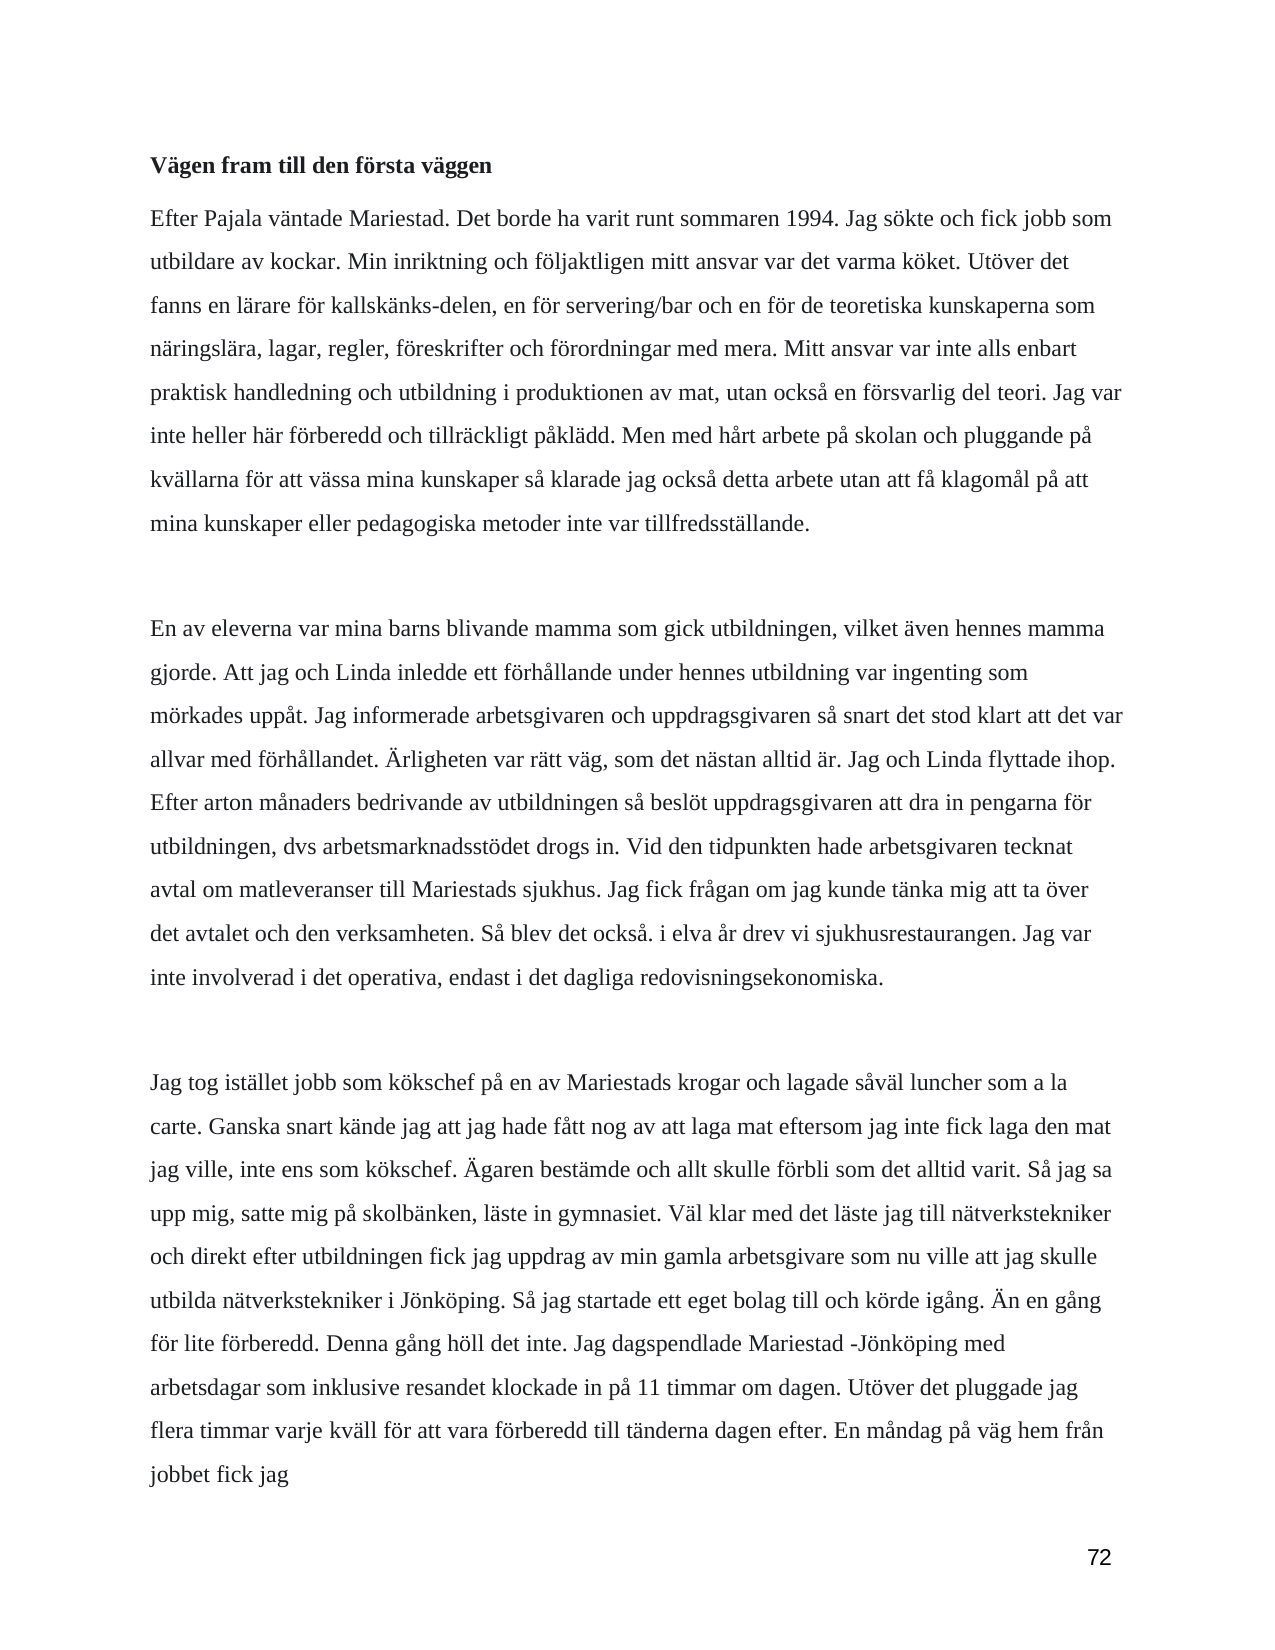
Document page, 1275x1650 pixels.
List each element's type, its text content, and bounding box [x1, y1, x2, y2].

text En av eleverna var mina barns blivande mamma som gick utbildningen, vilket även hennes mamma gjorde. Att jag och Linda inledde ett förhållande under hennes utbildning var ingenting som mörkades uppåt. Jag informerade arbetsgivaren och uppdragsgivaren så snart det stod klart att det var allvar med förhållandet. Ärligheten var rätt väg, som det nästan alltid är. Jag och Linda flyttade ihop. Efter arton månaders bedrivande av utbildningen så beslöt uppdragsgivaren att dra in pengarna för utbildningen, dvs arbetsmarknadsstödet drogs in. Vid den tidpunkten hade arbetsgivaren tecknat avtal om matleveranser till Mariestads sjukhus. Jag fick frågan om jag kunde tänka mig att ta över det avtalet och den verksamheten. Så blev det också. i elva år drev vi sjukhusrestaurangen. Jag var inte involverad i det operativa, endast i det dagliga redovisningsekonomiska. [150, 614, 1123, 990]
subtitle Vägen fram till den första väggen [150, 151, 1139, 178]
text Jag tog istället jobb som kökschef på en av Mariestads krogar och lagade såväl luncher som a la carte. Ganska snart kände jag att jag hade fått nog av att laga mat eftersom jag inte fick laga den mat jag ville, inte ens som kökschef. Ägaren bestämde och allt skulle förbli som det alltid varit. Så jag sa upp mig, satte mig på skolbänken, läste in gymnasiet. Väl klar med det läste jag till nätverkstekniker och direkt efter utbildningen fick jag uppdrag av min gamla arbetsgivare som nu ville att jag skulle utbilda nätverkstekniker i Jönköping. Så jag startade ett eget bolag till och körde igång. Än en gång för lite förberedd. Denna gång höll det inte. Jag dagspendlade Mariestad -Jönköping med arbetsdagar som inklusive resandet klockade in på 11 timmar om dagen. Utöver det pluggade jag flera timmar varje kväll för att vara förberedd till tänderna dagen efter. En måndag på väg hem från jobbet fick jag [150, 1068, 1121, 1488]
text Efter Pajala väntade Mariestad. Det borde ha varit runt sommaren 1994. Jag sökte och fick jobb som utbildare av kockar. Min inriktning och följaktligen mitt ansvar var det varma köket. Utöver det fanns en lärare för kallskänks-delen, en för servering/bar och en för de teoretiska kunskaperna som näringslära, lagar, regler, föreskrifter och förordningar med mera. Mitt ansvar var inte alls enbart praktisk handledning och utbildning i produktionen av mat, utan också en försvarlig del teori. Jag var inte heller här förberedd och tillräckligt påklädd. Men med hårt arbete på skolan och pluggande på kvällarna för att vässa mina kunskaper så klarade jag också detta arbete utan att få klagomål på att mina kunskaper eller pedagogiska metoder inte var tillfredsställande. [150, 204, 1124, 536]
